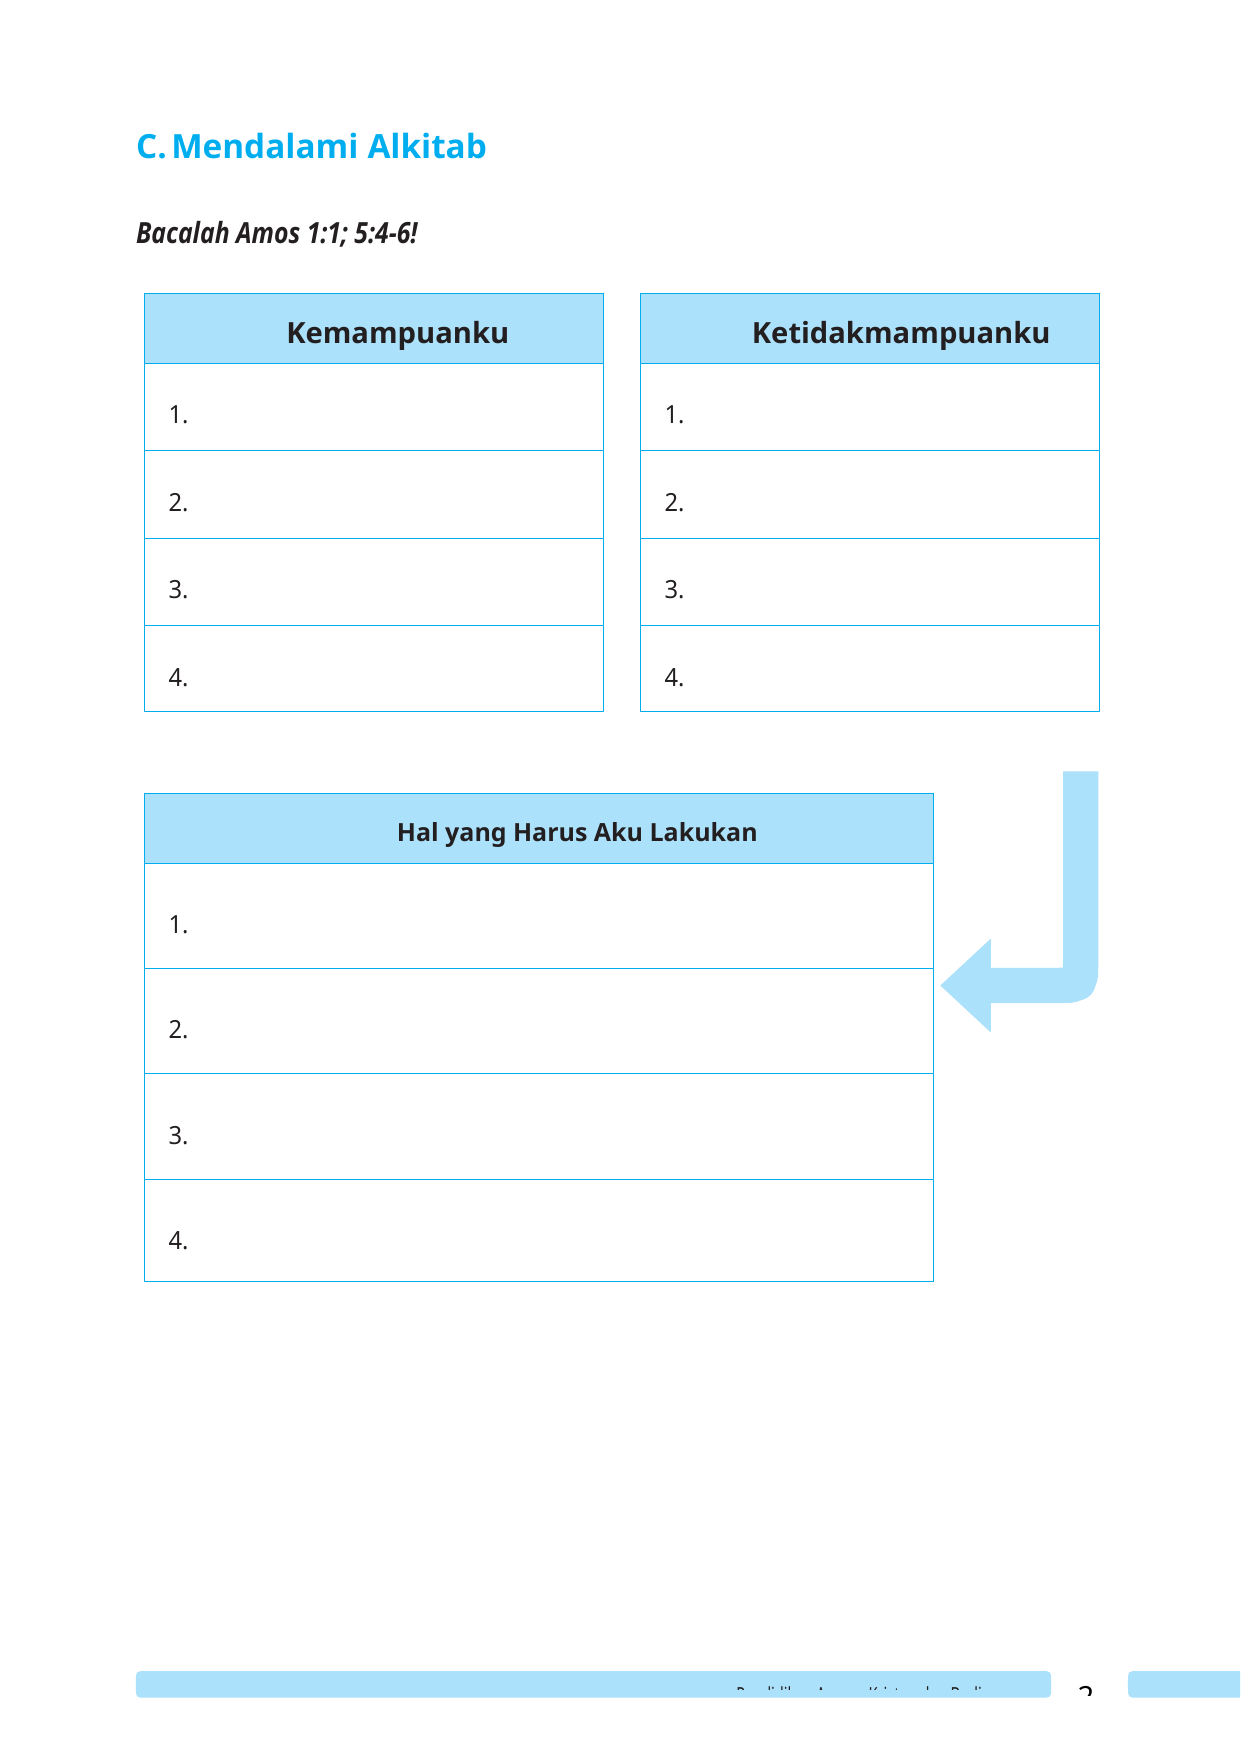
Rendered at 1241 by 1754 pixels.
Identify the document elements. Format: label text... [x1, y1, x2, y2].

subtitle Mendalami Alkitab [136, 122, 1240, 168]
text Bacalah Amos 1:1; 5:4-6! [136, 213, 1240, 252]
